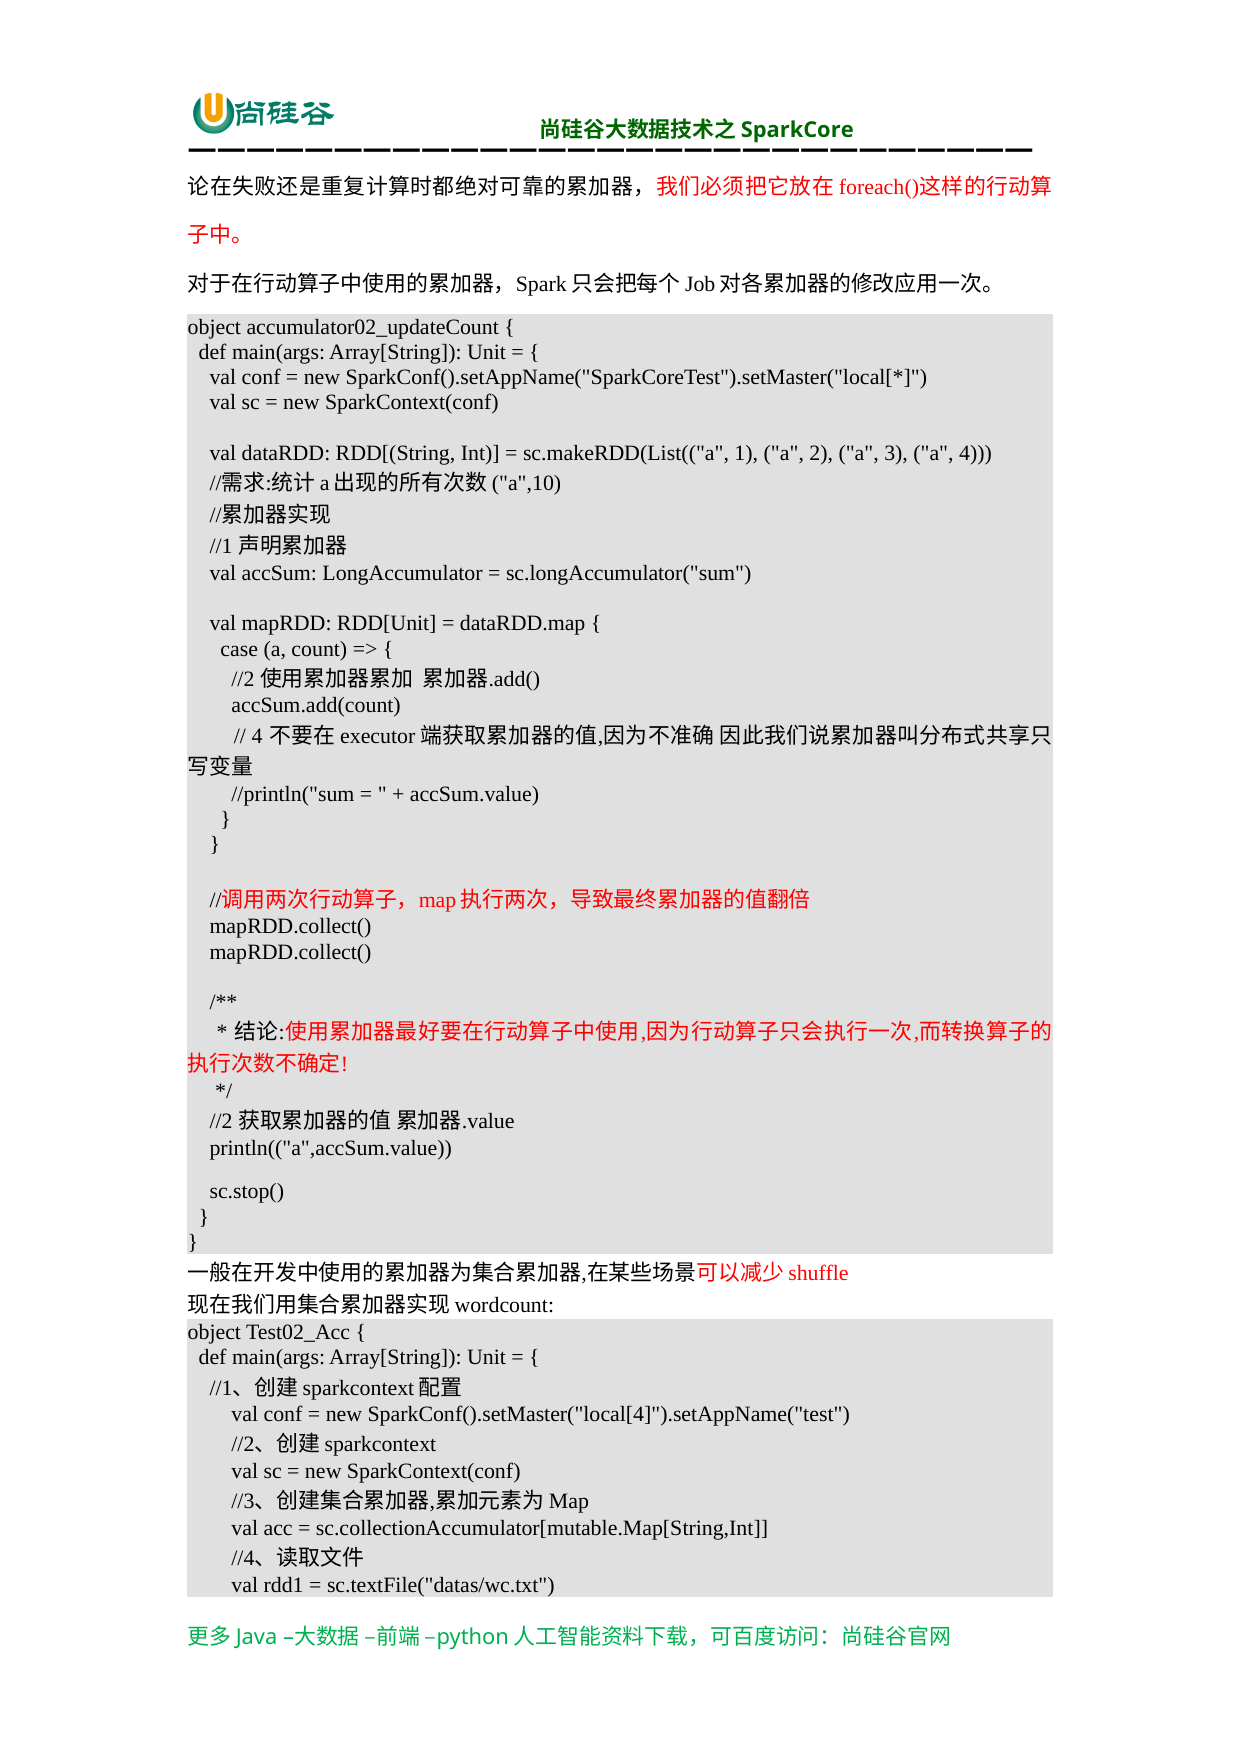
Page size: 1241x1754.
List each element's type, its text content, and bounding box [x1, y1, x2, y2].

text //累加器实现 [187, 497, 1053, 528]
text 一般在开发中使用的累加器为集合累加器,在某些场景可以减少shuffle [187, 1254, 1053, 1287]
text val sc = new SparkContext(conf) [187, 389, 1053, 414]
text } [187, 1204, 1053, 1229]
text //调用两次行动算子，map执行两次，导致最终累加器的值翻倍 [187, 882, 1053, 913]
text 现在我们用集合累加器实现wordcount: [187, 1287, 1053, 1319]
text object Test02_Acc { [187, 1319, 1053, 1344]
text 对于在行动算子中使用的累加器，Spark只会把每个Job对各累加器的修改应用一次。 [187, 265, 1053, 298]
text // 4 不要在executor端获取累加器的值,因为不准确 因此我们说累加器叫分布式共享只写变量 [187, 718, 1053, 781]
text case (a, count) => { [187, 636, 1053, 661]
text def main(args: Array[String]): Unit = { [187, 1344, 1053, 1369]
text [187, 1369, 1053, 1597]
text } [187, 831, 1053, 857]
text mapRDD.collect() [187, 913, 1053, 939]
text println(("a",accSum.value)) [187, 1134, 1053, 1160]
text val conf = new SparkConf().setAppName("SparkCoreTest").setMaster("local[*]") [187, 364, 1053, 389]
text //需求:统计a出现的所有次数 ("a",10) [187, 465, 1053, 497]
text object accumulator02_updateCount { [187, 314, 1053, 339]
text sc.stop() [187, 1178, 1053, 1204]
text //1 声明累加器 [187, 528, 1053, 560]
text val mapRDD: RDD[Unit] = dataRDD.map { [187, 610, 1053, 636]
text * 结论:使用累加器最好要在行动算子中使用,因为行动算子只会执行一次,而转换算子的执行次数不确定! [187, 1014, 1053, 1078]
text accSum.add(count) [187, 692, 1053, 718]
text /** [187, 989, 1053, 1014]
text def main(args: Array[String]): Unit = { [187, 339, 1053, 364]
text //println("sum = " + accSum.value) [187, 781, 1053, 806]
text */ [187, 1078, 1053, 1103]
text //2 使用累加器累加 累加器.add() [187, 661, 1053, 692]
text } [187, 806, 1053, 831]
text mapRDD.collect() [187, 939, 1053, 964]
text val dataRDD: RDD[(String, Int)] = sc.makeRDD(List(("a", 1), ("a", 2), ("a", 3), ("a", 4))) [187, 440, 1053, 465]
text val accSum: LongAccumulator = sc.longAccumulator("sum") [187, 560, 1053, 585]
text } [187, 1229, 1053, 1254]
text //2 获取累加器的值 累加器.value [187, 1103, 1053, 1134]
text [187, 168, 1053, 249]
